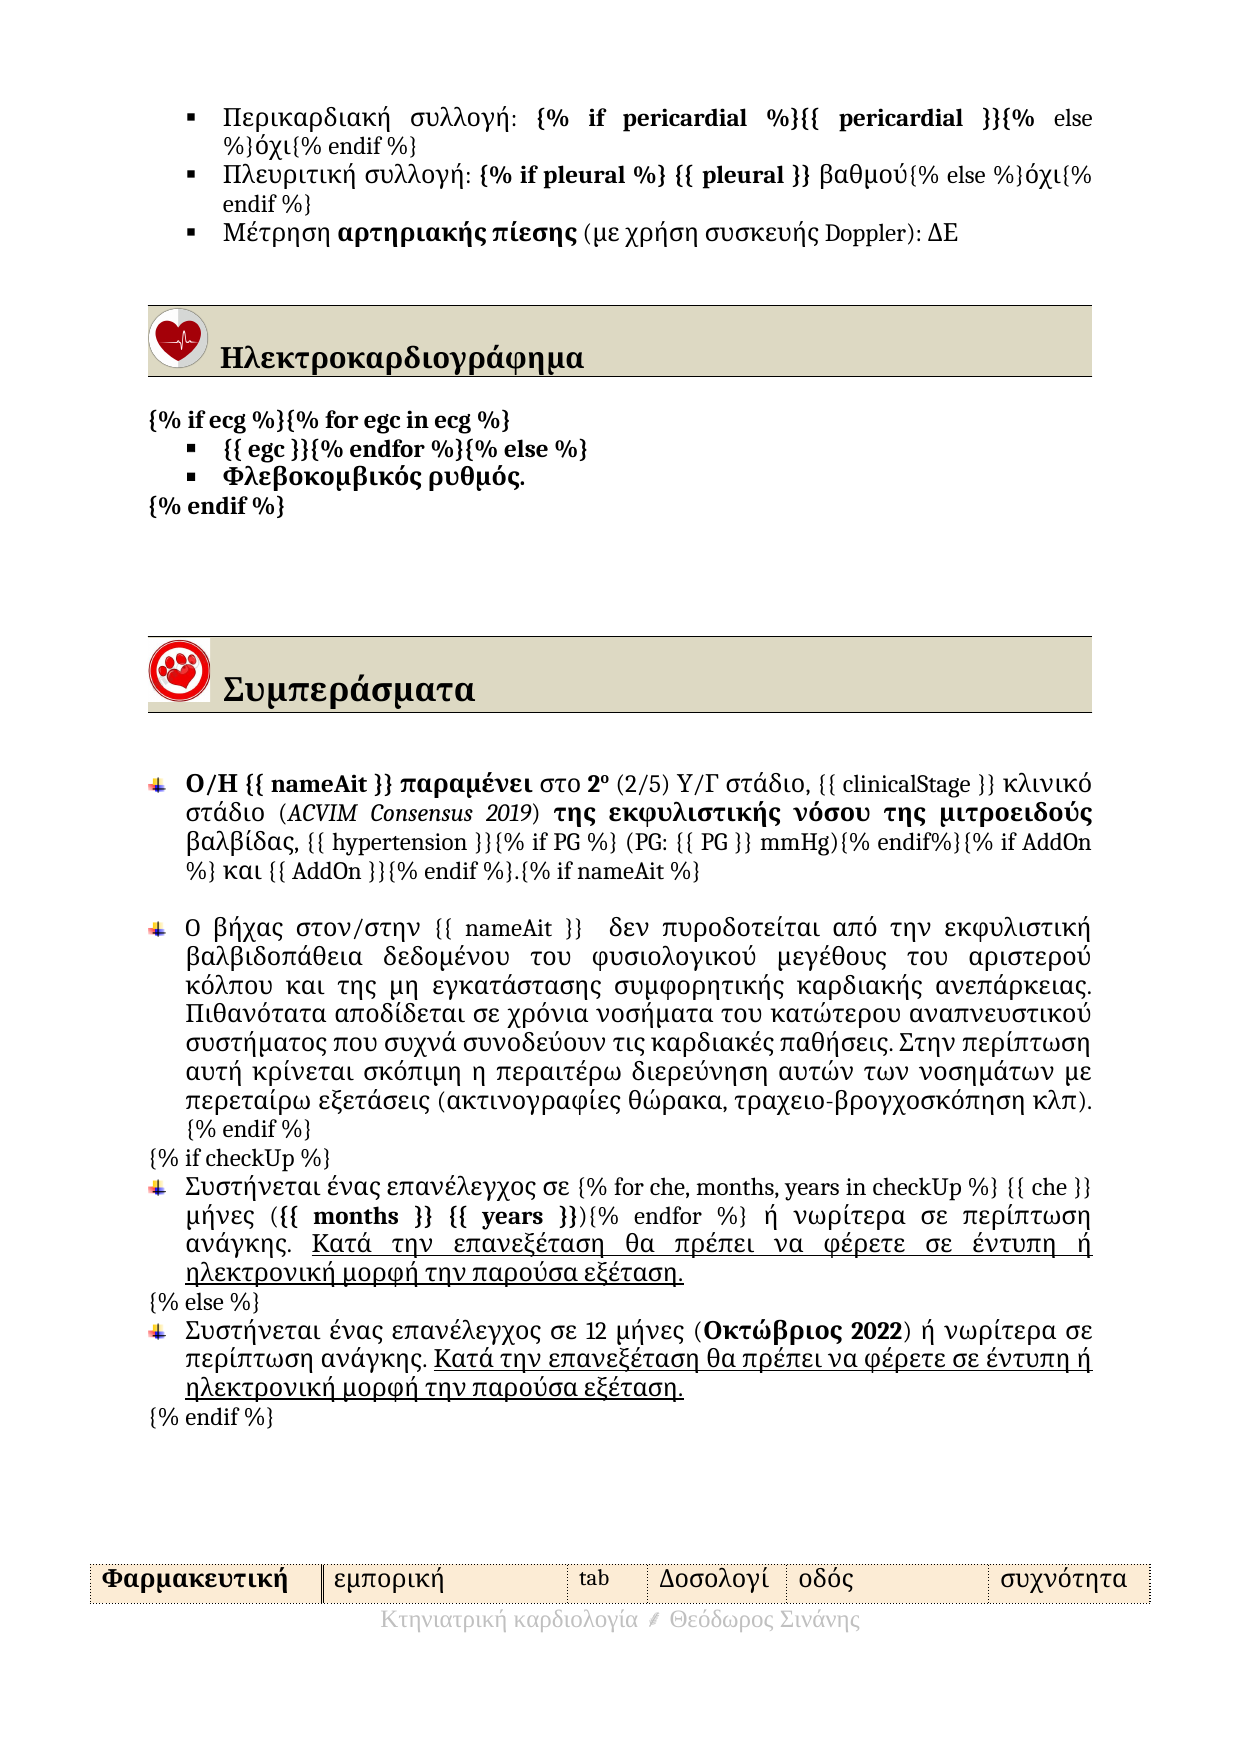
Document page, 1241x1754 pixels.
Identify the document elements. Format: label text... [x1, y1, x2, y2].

table_header tab [568, 1564, 648, 1603]
picture [148, 776, 166, 793]
table_header Φαρμακευτική αγωγή [90, 1564, 321, 1603]
list {{ egc }}{% endfor %}{% else %} [185, 434, 1092, 463]
list Πλευριτική συλλογή: {% if pleural %} {{ pleural }} βαθμού{% else %}όχι{% endif %} [185, 161, 1092, 218]
list Συστήνεται ένας επανέλεγχος σε 12 μήνες (Οκτώβριος 2022) ή νωρίτερα σε περίπτωση ανάγκης. Κατά την επανεξέταση θα πρέπει να φέρετε σε έντυπη ή ηλεκτρονική μορφή την παρούσα εξέταση. [148, 1317, 1092, 1403]
list Περικαρδιακή συλλογή: {% if pericardial %}{{ pericardial }}{% else %}όχι{% endif %} [185, 103, 1092, 161]
picture [148, 1322, 166, 1340]
list Συστήνεται ένας επανέλεγχος σε {% for che, months, years in checkUp %} {{ che }} μήνες ({{ months }} {{ years }}){% endfor %} ή νωρίτερα σε περίπτωση ανάγκης. Κατά την επανεξέταση θα πρέπει να φέρετε σε έντυπη ή ηλεκτρονική μορφή την παρούσα εξέταση. [148, 1173, 1092, 1288]
table_header Δοσολογία (mg/kg) [648, 1564, 787, 1603]
picture [148, 920, 166, 937]
subtitle Συμπεράσματα [148, 637, 1092, 712]
table_header εμπορική ονομασία [324, 1564, 568, 1603]
list Μέτρηση αρτηριακής πίεσης (με χρήση συσκευής Doppler): ΔΕ [185, 218, 1092, 247]
picture [148, 1178, 166, 1196]
text {% if ecg %}{% for egc in ecg %} [148, 406, 1092, 434]
text {% if checkUp %} [148, 1144, 1092, 1173]
text {% endif %} [148, 1403, 1092, 1432]
table_header συχνότητα [989, 1564, 1150, 1603]
text {% else %} [148, 1288, 1092, 1317]
table_header οδός χορήγησης [787, 1564, 989, 1603]
list O βήχας στον/στην {{ nameAit }} δεν πυροδοτείται από την εκφυλιστική βαλβιδοπάθεια δεδομένου του φυσιολογικού μεγέθους του αριστερού κόλπου και της μη εγκατάστασης συμφορητικής καρδιακής ανεπάρκειας. Πιθανότατα αποδίδεται σε χρόνια νοσήματα του κατώτερου αναπνευστικού συστήματος που συχνά συνοδεύουν τις καρδιακές παθήσεις. Στην περίπτωση αυτή κρίνεται σκόπιμη η περαιτέρω διερεύνηση αυτών των νοσημάτων με περεταίρω εξετάσεις (ακτινογραφίες θώρακα, τραχειο-βρογχοσκόπηση κλπ). {% endif %} [148, 914, 1092, 1144]
picture [147, 307, 209, 369]
text Ηλεκτροκαρδιογράφημα [148, 306, 1092, 376]
text {% endif %} [148, 492, 1092, 521]
list Ο/Η {{ nameAit }} παραμένει στο 2ο (2/5) Υ/Γ στάδιο, {{ clinicalStage }} κλινικό στάδιο (ACVIM Consensus 2019) της εκφυλιστικής νόσου της μιτροειδούς βαλβίδας, {{ hypertension }}{% if PG %} (PG: {{ PG }} mmHg){% endif%}{% if AddOn %} και {{ AddOn }}{% endif %}.{% if nameAit %} [148, 770, 1092, 885]
picture [147, 638, 211, 702]
list Φλεβοκομβικός ρυθμός. [185, 463, 1092, 492]
